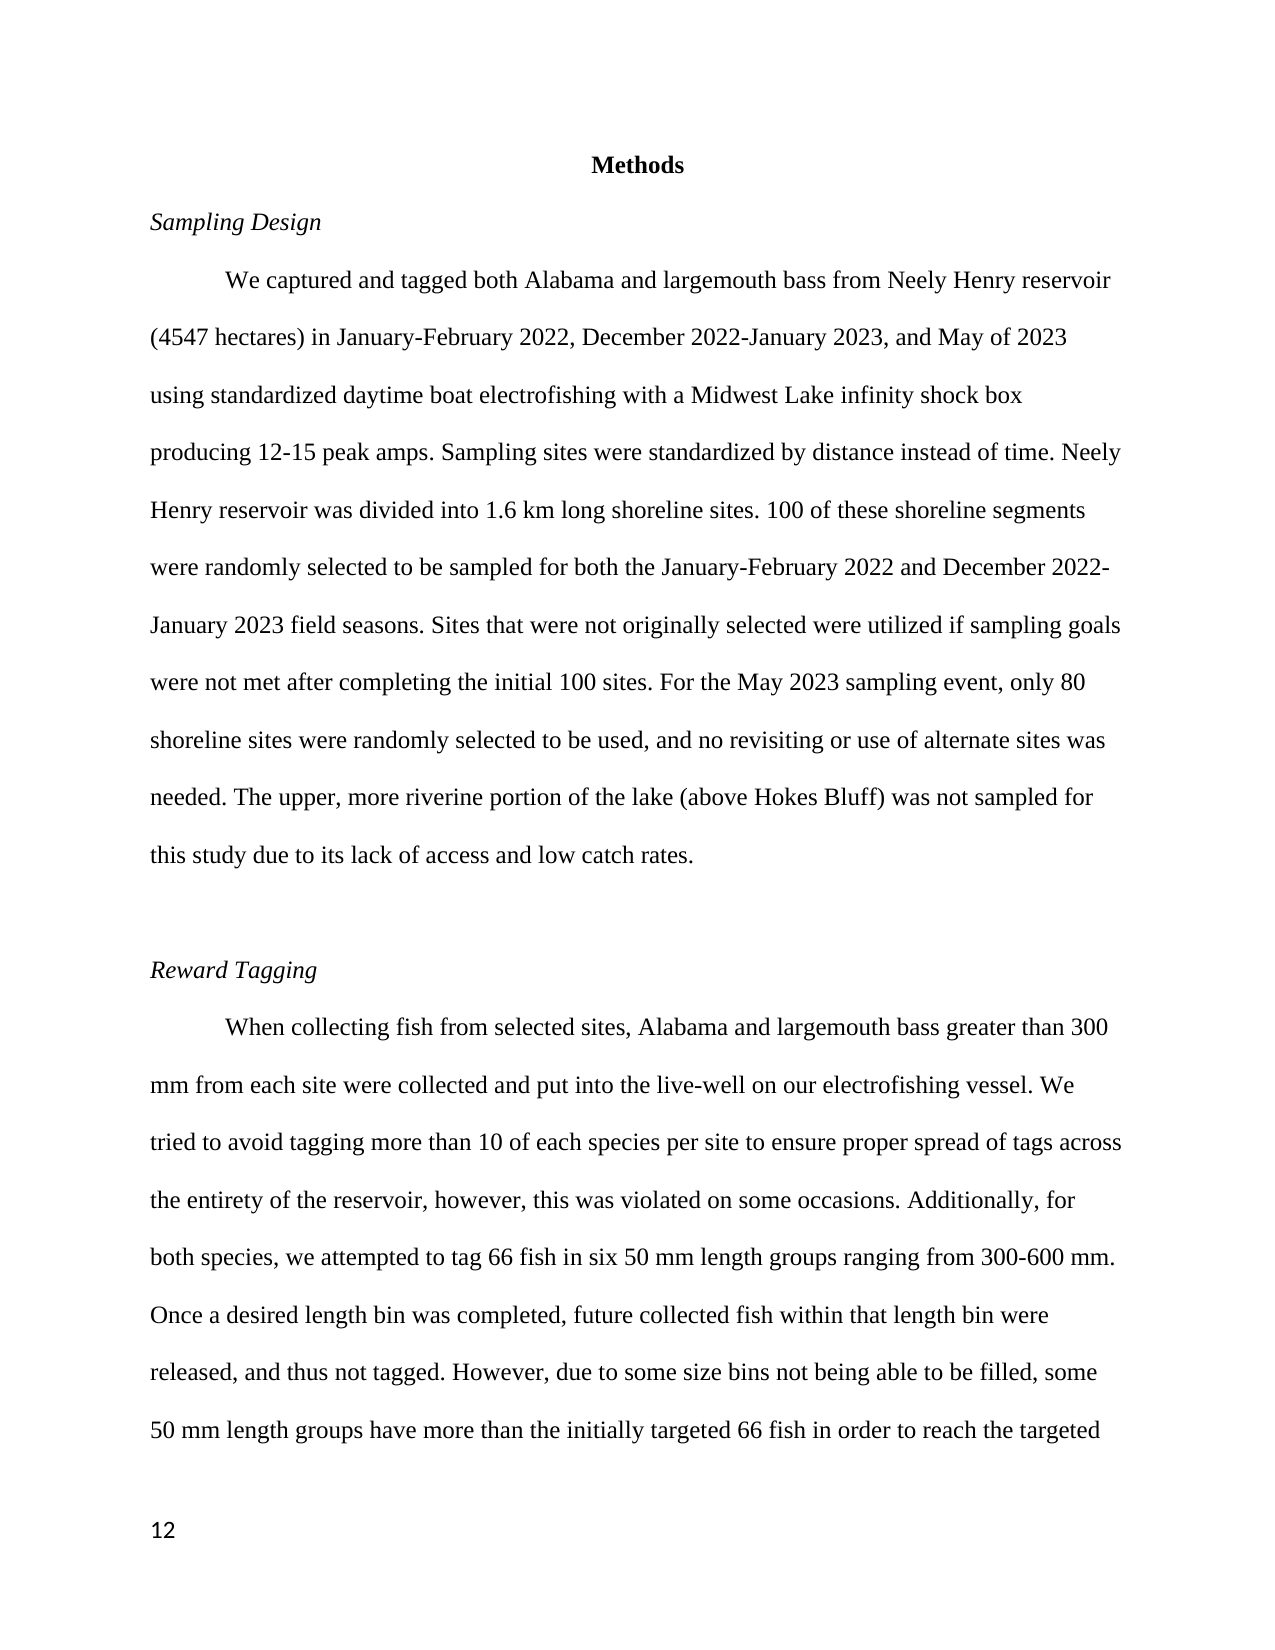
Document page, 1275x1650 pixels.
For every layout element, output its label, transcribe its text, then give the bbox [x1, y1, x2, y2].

text Methods [150, 150, 1125, 179]
text Reward Tagging [150, 955, 1125, 984]
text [150, 1012, 1125, 1444]
text We captured and tagged both Alabama and largemouth bass from Neely Henry reservoir (4547 hectares) in January-February 2022, December 2022-January 2023, and May of 2023 using standardized daytime boat electrofishing with a Midwest Lake infinity shock box producing 12-15 peak amps. Sampling sites were standardized by distance instead of time. Neely Henry reservoir was divided into 1.6 km long shoreline sites. 100 of these shoreline segments were randomly selected to be sampled for both the January-February 2022 and December 2022-January 2023 field seasons. Sites that were not originally selected were utilized if sampling goals were not met after completing the initial 100 sites. For the May 2023 sampling event, only 80 shoreline sites were randomly selected to be used, and no revisiting or use of alternate sites was needed. The upper, more riverine portion of the lake (above Hokes Bluff) was not sampled for this study due to its lack of access and low catch rates. [150, 265, 1125, 869]
text Sampling Design [150, 207, 1125, 236]
